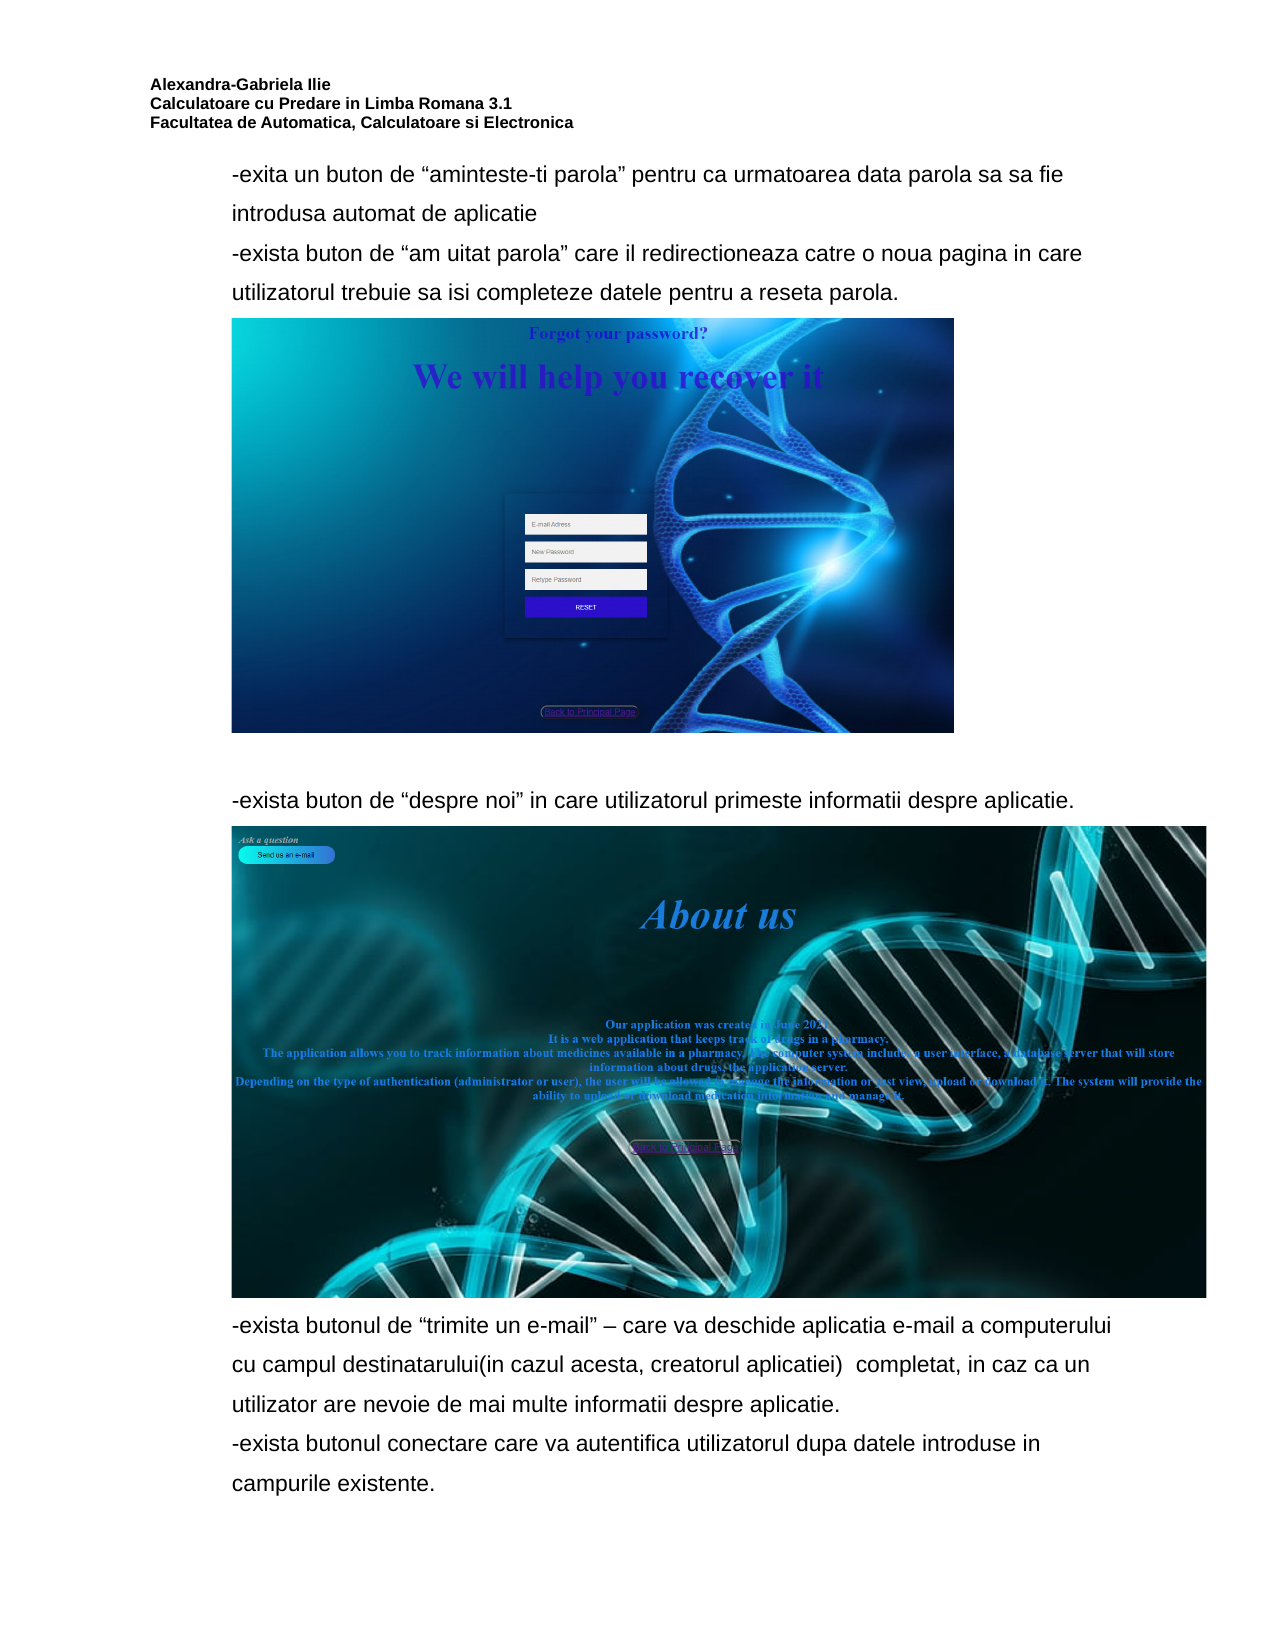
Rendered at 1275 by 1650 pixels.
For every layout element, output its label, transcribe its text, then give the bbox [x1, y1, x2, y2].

picture [231, 826, 1207, 1298]
picture [231, 318, 408, 500]
picture [474, 373, 482, 387]
picture [501, 373, 505, 388]
picture [429, 365, 440, 386]
picture [484, 373, 492, 388]
list -exista buton de “am uitat parola” care il redirectioneaza catre o noua pagina in care utilizatorul trebuie sa isi completeze datele pentru a reseta parola. [232, 239, 1125, 305]
picture [521, 365, 525, 388]
picture [415, 365, 426, 386]
list -exista butonul de “trimite un e-mail” – care va deschide aplicatia e-mail a computerului cu campul destinatarului(in cazul acesta, creatorul aplicatiei) completat, in caz ca un utilizator are nevoie de mai multe informatii despre aplicatie. [232, 1312, 1125, 1417]
picture [448, 374, 457, 388]
picture [511, 365, 515, 388]
picture [231, 318, 954, 733]
list -exista butonul conectare care va autentifica utilizatorul dupa datele introduse in campurile existente. [232, 1430, 1125, 1496]
picture [661, 332, 669, 337]
list -exita un buton de “aminteste-ti parola” pentru ca urmatoarea data parola sa sa fie introdusa automat de aplicatie [232, 161, 1125, 226]
list -exista buton de “despre noi” in care utilizatorul primeste informatii despre aplicatie. [232, 787, 1125, 813]
